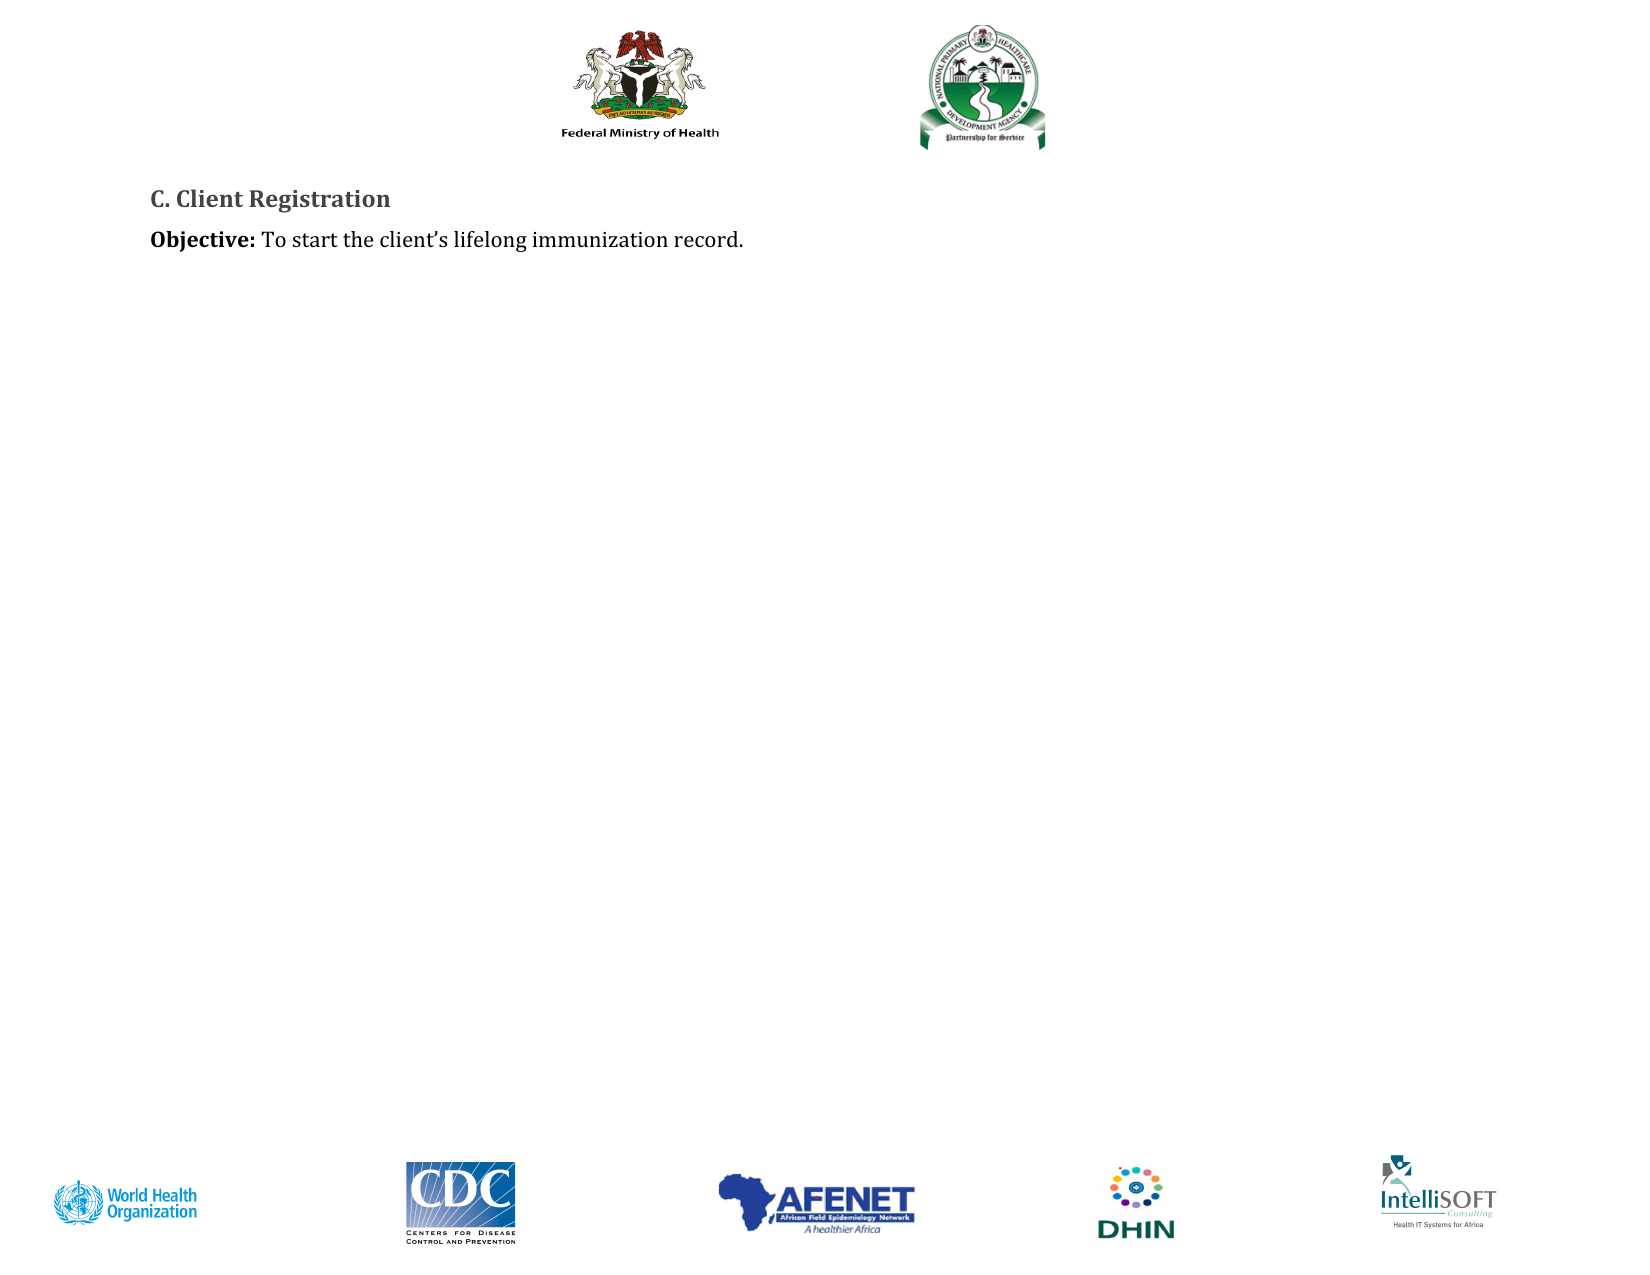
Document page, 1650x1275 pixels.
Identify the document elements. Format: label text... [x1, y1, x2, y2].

picture [53, 1162, 197, 1244]
picture [1079, 1152, 1189, 1245]
picture [406, 1162, 515, 1244]
picture [920, 25, 1046, 150]
text Objective: To start the client’s lifelong immunization record. [150, 225, 1500, 252]
picture [718, 1160, 917, 1239]
picture [1375, 1152, 1500, 1232]
subtitle C. Client Registration [150, 183, 1500, 213]
picture [561, 25, 719, 150]
